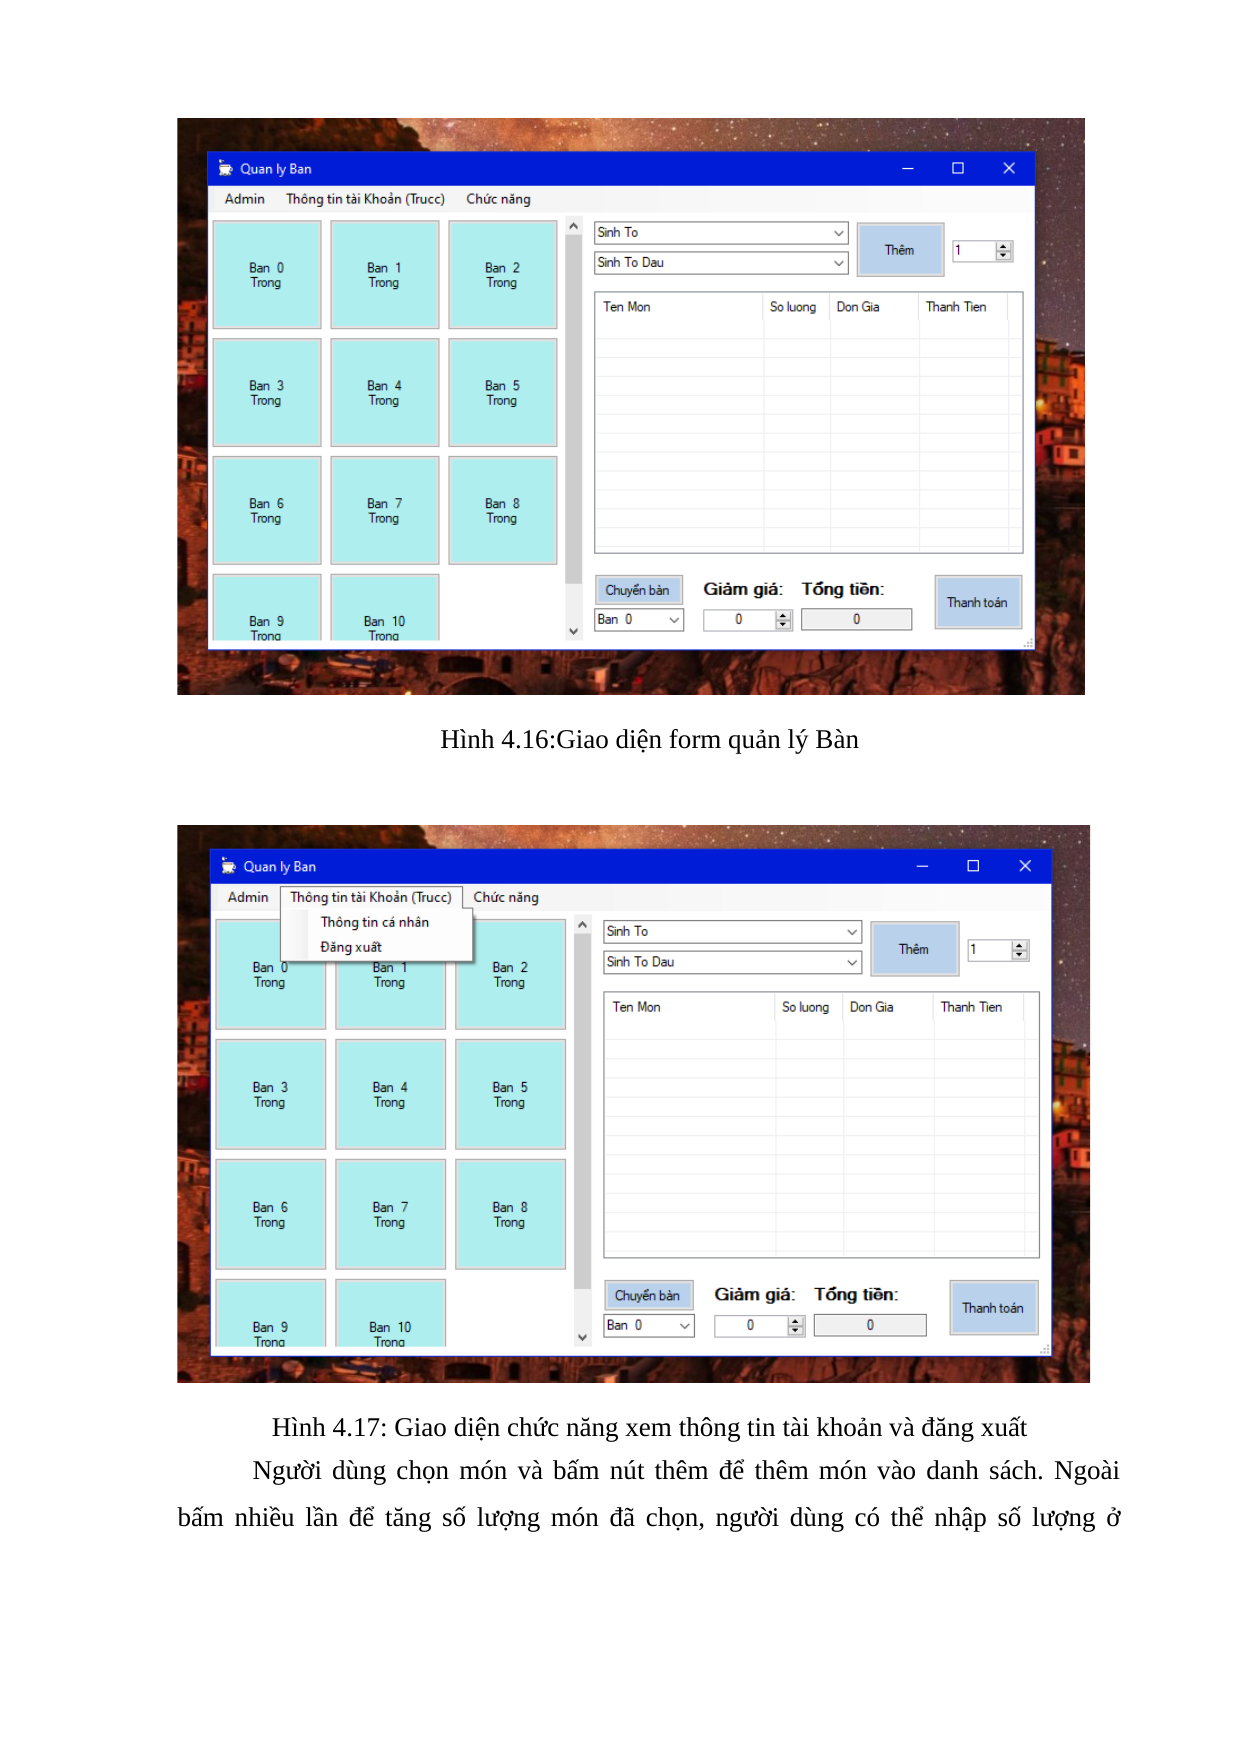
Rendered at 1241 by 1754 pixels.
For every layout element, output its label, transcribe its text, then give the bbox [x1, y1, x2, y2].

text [177, 1454, 1122, 1532]
picture [177, 118, 1085, 695]
picture [177, 825, 1091, 1383]
